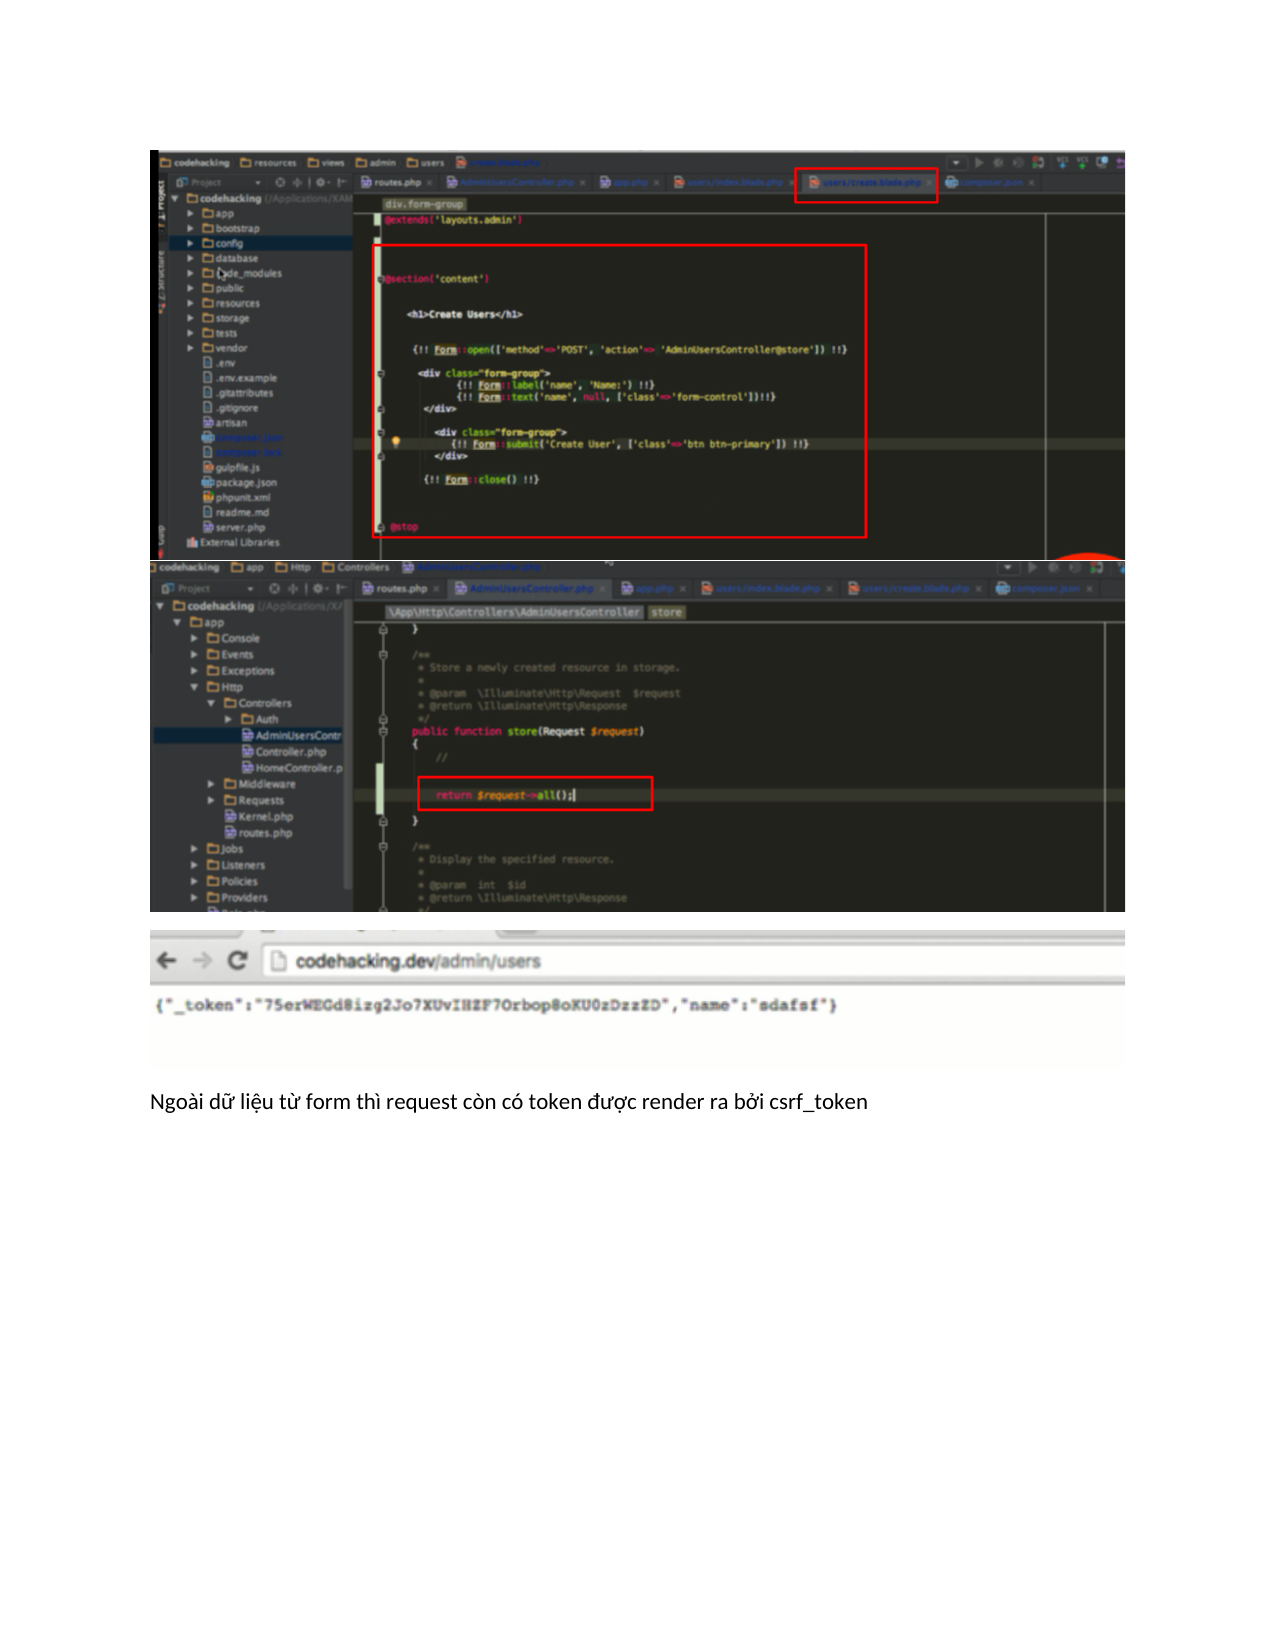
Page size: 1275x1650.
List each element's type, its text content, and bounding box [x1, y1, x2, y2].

picture [150, 561, 1125, 912]
text Ngoài dữ liệu từ form thì request còn có token được render ra bởi csrf_token [150, 1087, 1125, 1115]
picture [150, 930, 1125, 1069]
picture [150, 150, 1125, 560]
